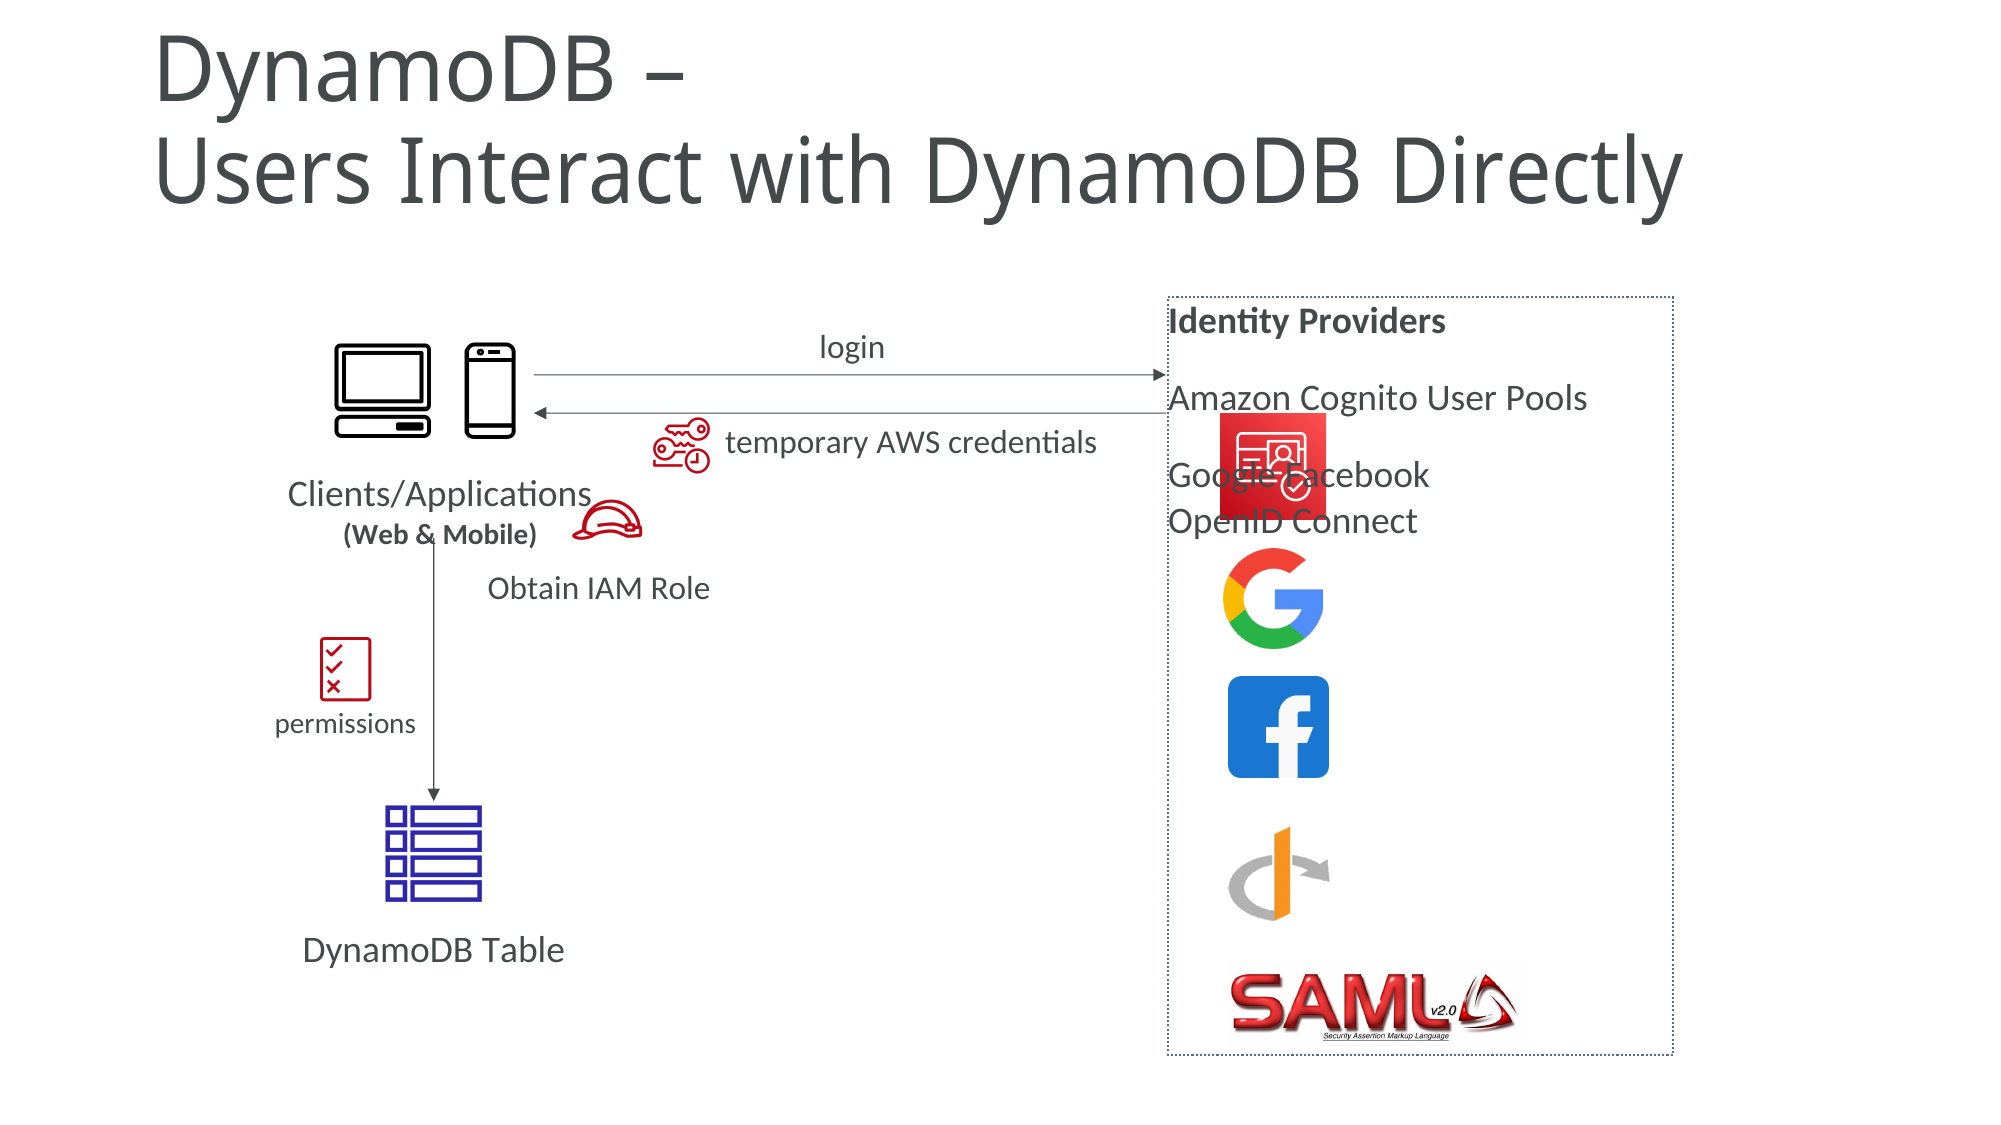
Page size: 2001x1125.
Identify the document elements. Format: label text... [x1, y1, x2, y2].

picture [381, 801, 486, 906]
picture [1228, 972, 1522, 1055]
picture [1223, 548, 1324, 649]
picture [1220, 413, 1327, 421]
picture [439, 339, 543, 442]
text Obtain IAM Role [31, 567, 710, 607]
picture [1220, 462, 1327, 520]
picture [650, 414, 713, 477]
picture [569, 482, 645, 558]
picture [1228, 822, 1330, 925]
text login [819, 326, 1992, 367]
text temporary AWS credentials [725, 421, 1992, 462]
picture [1266, 512, 1278, 520]
picture [1220, 471, 1226, 485]
text Clients/Applications [272, 470, 607, 516]
picture [311, 634, 381, 704]
text permissions [96, 632, 594, 740]
subtitle DynamoDB – [152, 20, 1992, 122]
text (Web & Mobile) [272, 516, 607, 551]
text Users Interact with DynamoDB Directly [152, 122, 1992, 224]
picture [331, 339, 434, 442]
text DynamoDB Table [302, 926, 1992, 972]
picture [1228, 676, 1329, 778]
